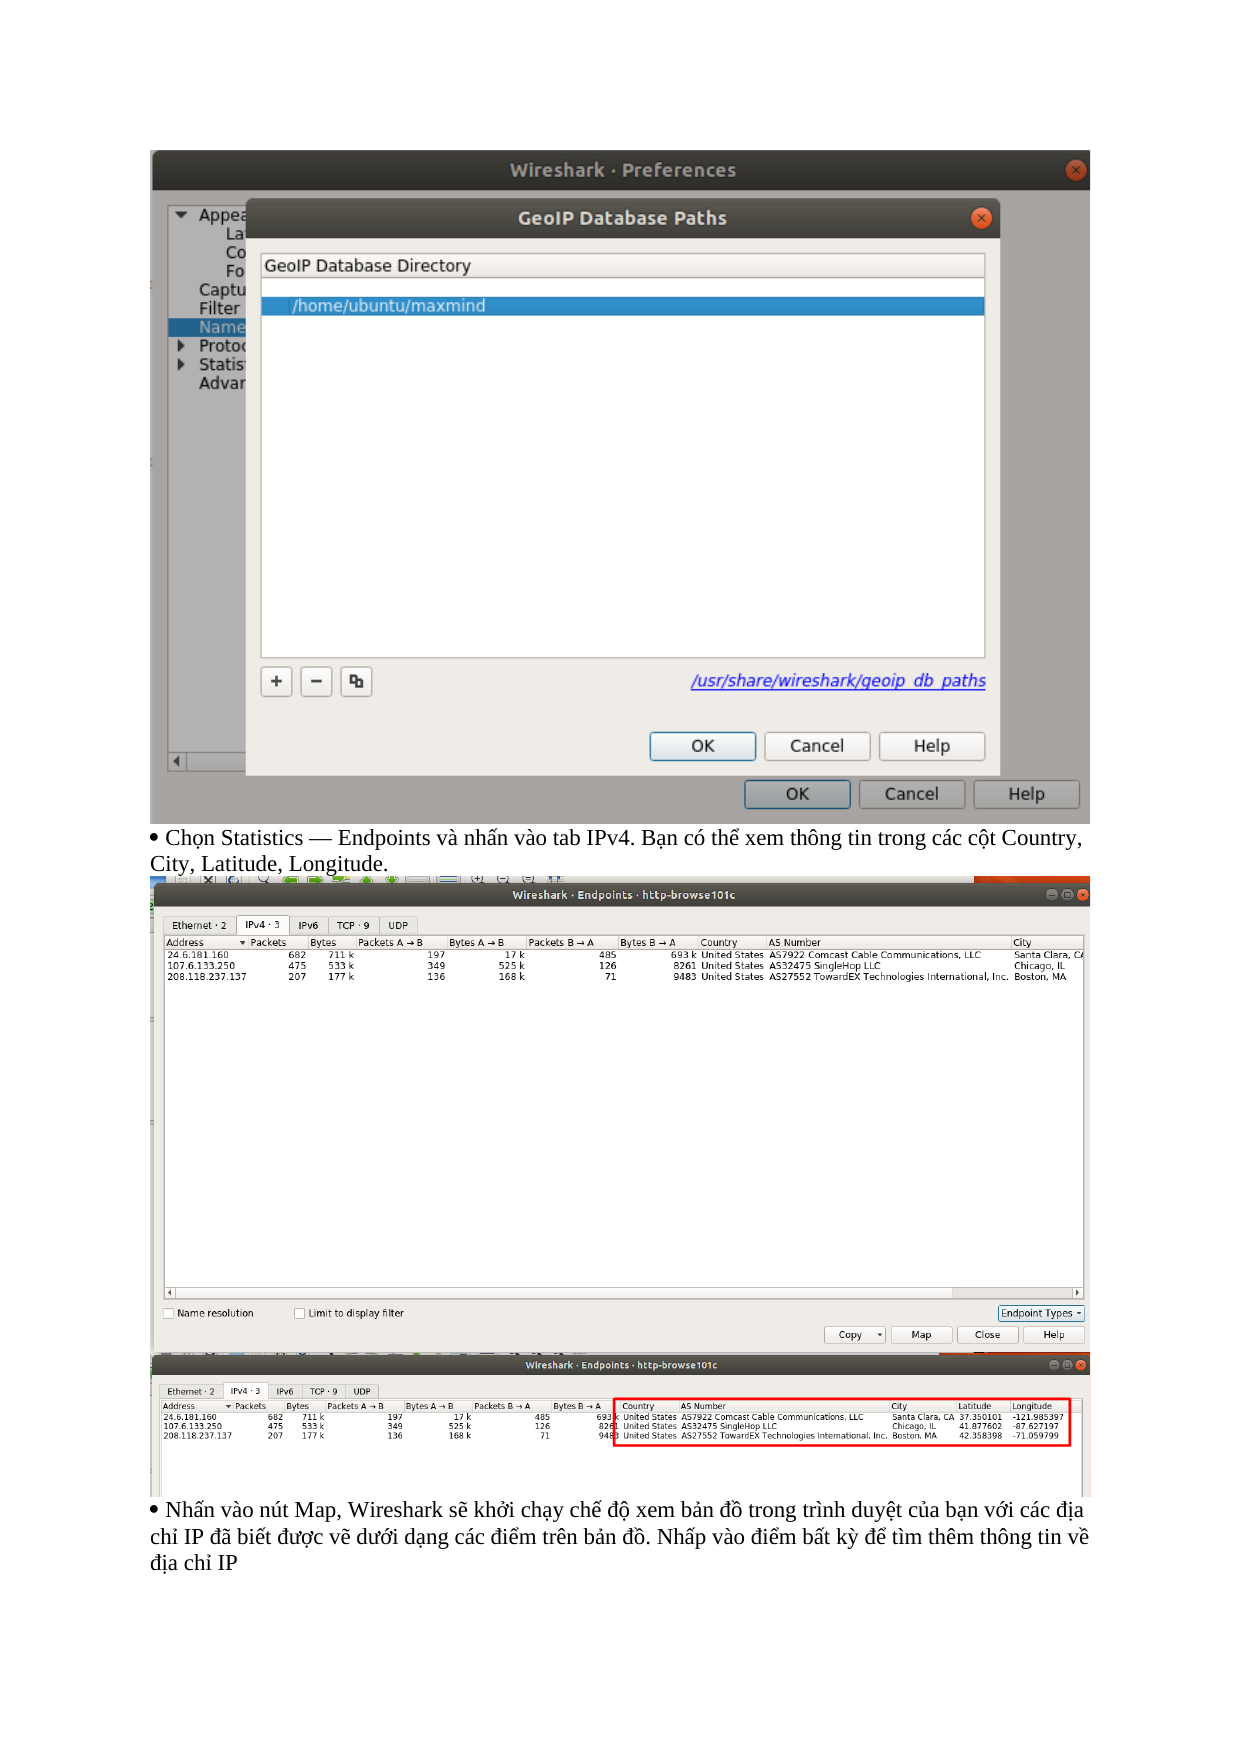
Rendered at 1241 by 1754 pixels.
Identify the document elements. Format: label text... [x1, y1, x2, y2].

text Chọn Statistics — Endpoints và nhấn vào tab IPv4. Bạn có thể xem thông tin trong các cột Country, City, Latitude, Longitude. [150, 824, 1090, 876]
picture [150, 150, 1091, 824]
picture [150, 876, 1091, 1497]
text Nhấn vào nút Map, Wireshark sẽ khởi chạy chế độ xem bản đồ trong trình duyệt của bạn với các địa chỉ IP đã biết được vẽ dưới dạng các điểm trên bản đồ. Nhấp vào điểm bất kỳ để tìm thêm thông tin về địa chỉ IP [150, 1497, 1090, 1576]
